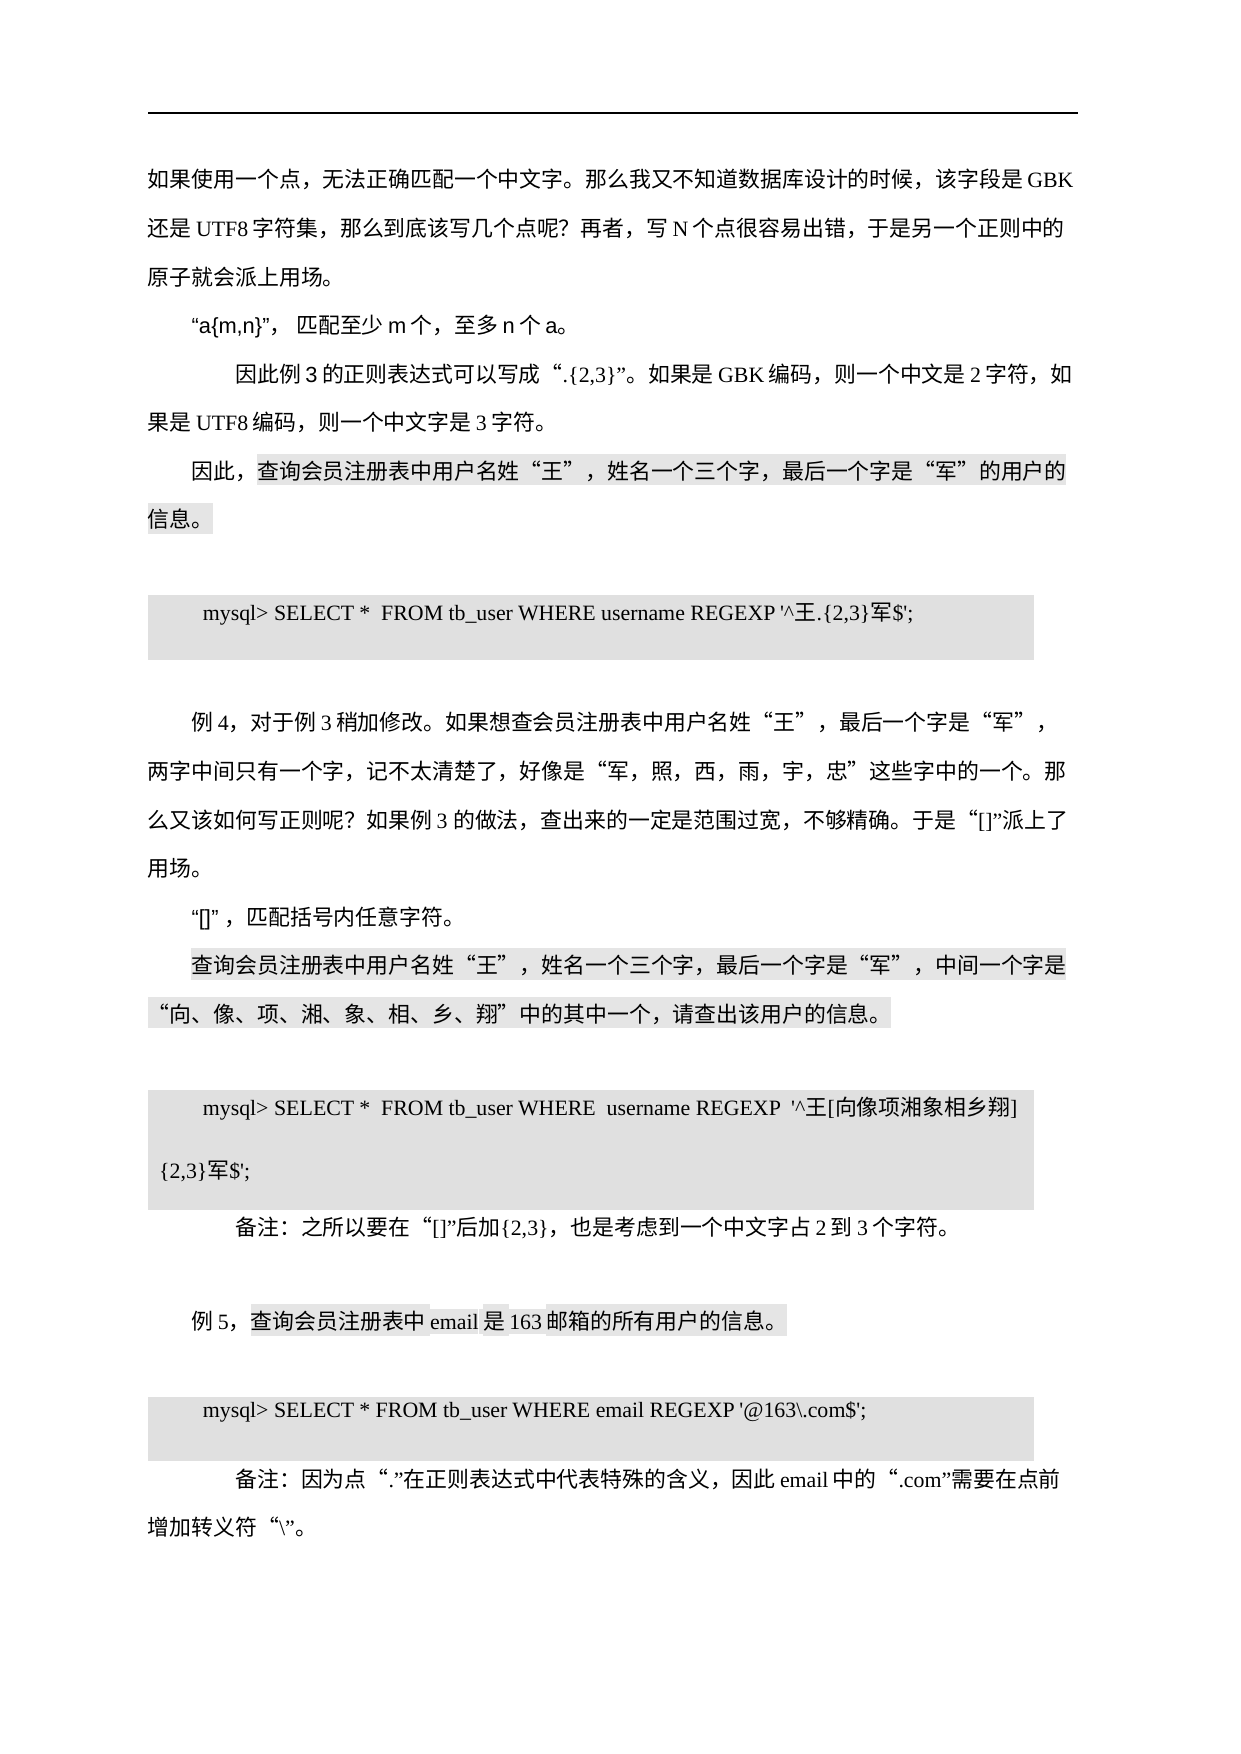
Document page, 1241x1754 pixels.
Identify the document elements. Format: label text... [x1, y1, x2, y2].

text 查询会员注册表中用户名姓“王”，姓名一个三个字，最后一个字是“军”，中间一个字是“向、像、项、湘、象、相、乡、翔”中的其中一个，请查出该用户的信息。 [148, 948, 1078, 1029]
text 备注：因为点“.”在正则表达式中代表特殊的含义，因此email中的“.com”需要在点前增加转义符“\”。 [148, 1461, 1078, 1542]
table_header mysql> SELECT * FROM tb_user WHERE username REGEXP '^王.{2,3}军$'; [148, 595, 1034, 660]
text 例5，查询会员注册表中email是163邮箱的所有用户的信息。 [148, 1303, 1078, 1336]
table_header mysql> SELECT * FROM tb_user WHERE username REGEXP '^王[向像项湘象相乡翔]{2,3}军$'; [148, 1090, 1034, 1210]
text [148, 162, 1078, 292]
text 备注：之所以要在“[]”后加{2,3}，也是考虑到一个中文字占2到3个字符。 [148, 1210, 1078, 1242]
text 例4，对于例3稍加修改。如果想查会员注册表中用户名姓“王”，最后一个字是“军”，两字中间只有一个字，记不太清楚了，好像是“军，照，西，雨，宇，忠”这些字中的一个。那么又该如何写正则呢？如果例3 的做法，查出来的一定是范围过宽，不够精确。于是“[]”派上了用场。 [148, 705, 1078, 883]
text 因此例3的正则表达式可以写成“.{2,3}”。如果是GBK编码，则一个中文是2字符，如果是UTF8编码，则一个中文字是3字符。 [148, 356, 1078, 437]
text “[]” ，匹配括号内任意字符。 [148, 899, 1078, 932]
table_header mysql> SELECT * FROM tb_user WHERE email REGEXP '@163\.com$'; [148, 1397, 1034, 1461]
text “a{m,n}”， 匹配至少m个，至多n个a。 [148, 308, 1078, 340]
text 因此，查询会员注册表中用户名姓“王”，姓名一个三个字，最后一个字是“军”的用户的信息。 [148, 453, 1078, 534]
